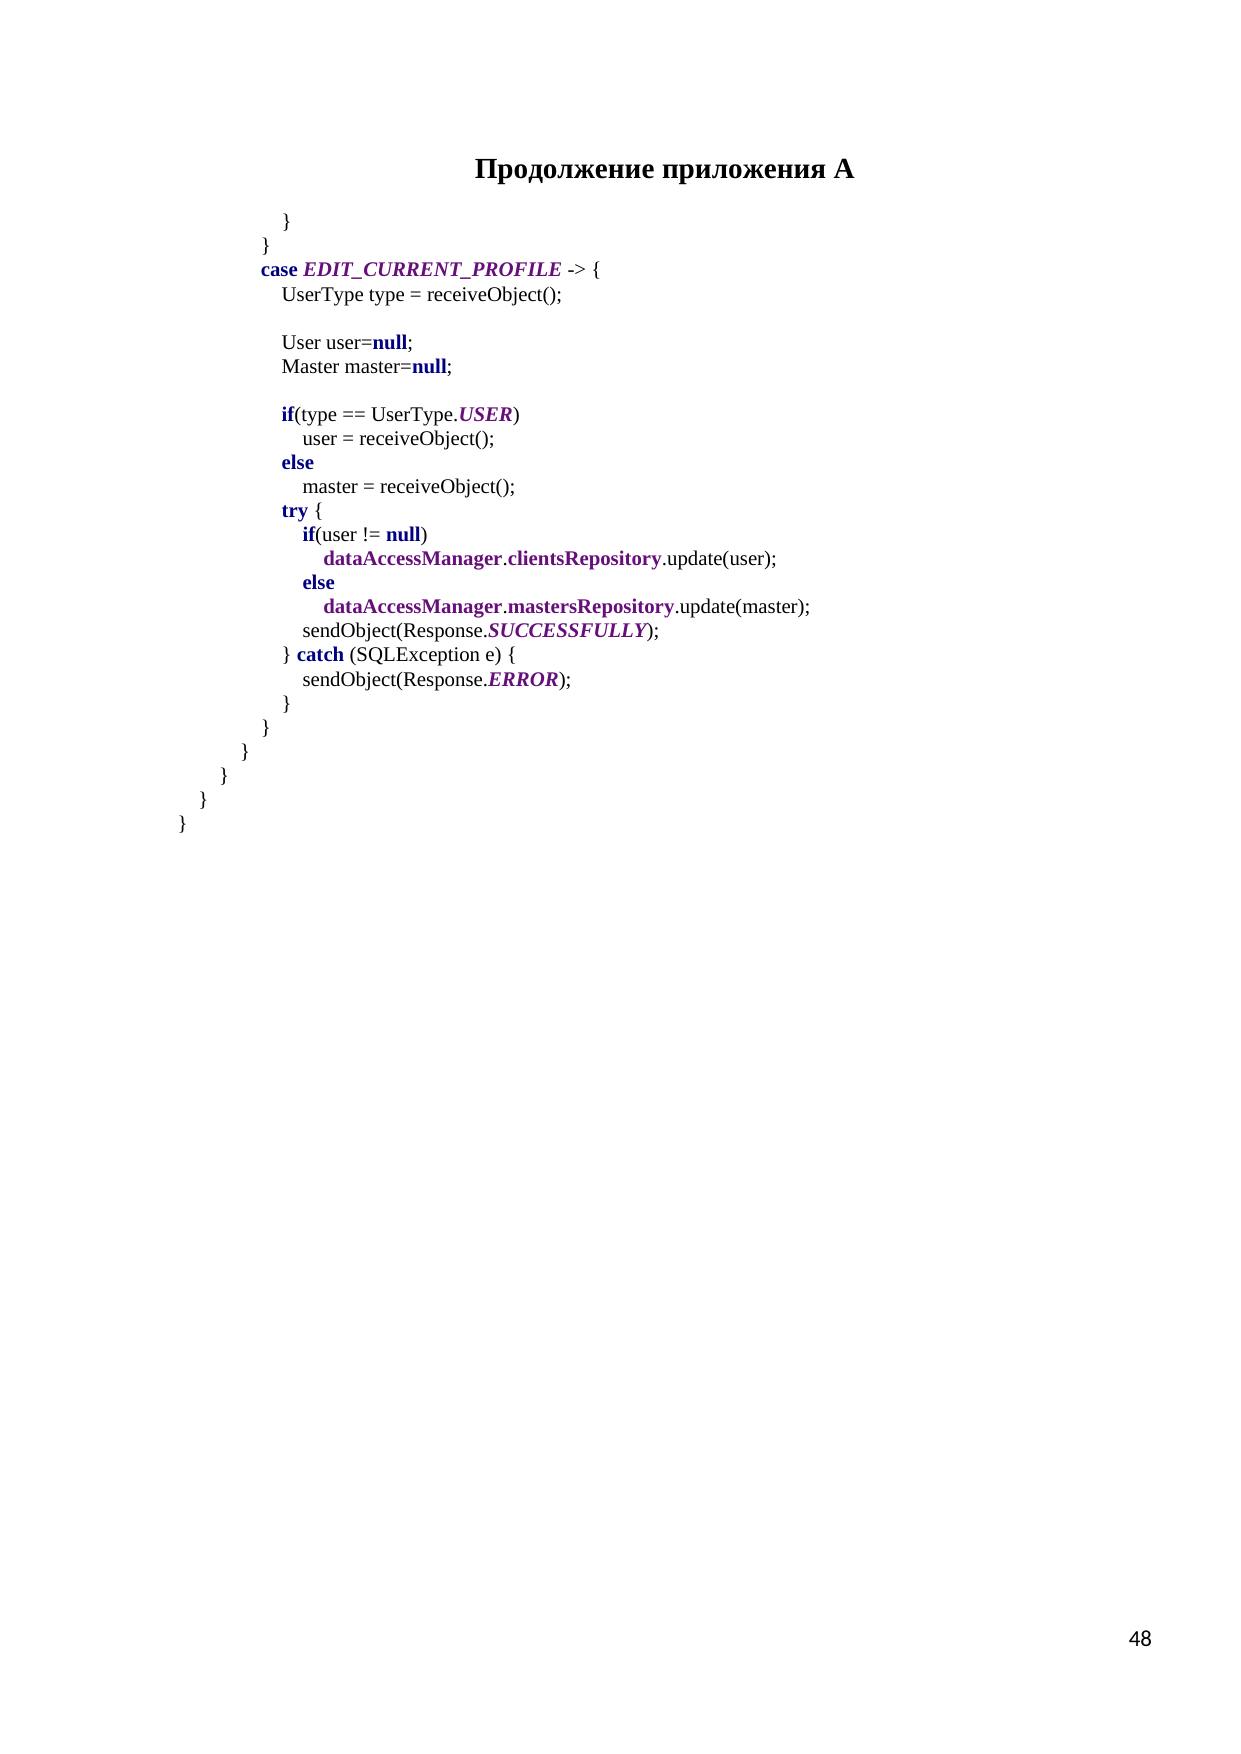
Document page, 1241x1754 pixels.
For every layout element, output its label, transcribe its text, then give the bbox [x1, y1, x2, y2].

text } } case EDIT_CURRENT_PROFILE -> { UserType type = receiveObject(); User user=null; Master master=null; if(type == UserType.USER) user = receiveObject(); else master = receiveObject(); try { if(user != null) dataAccessManager.clientsRepository.update(user); else dataAccessManager.mastersRepository.update(master); sendObject(Response.SUCCESSFULLY); } catch (SQLException e) { sendObject(Response.ERROR); } } } } } } [177, 185, 1152, 835]
text Продолжение приложения А [177, 152, 1152, 185]
